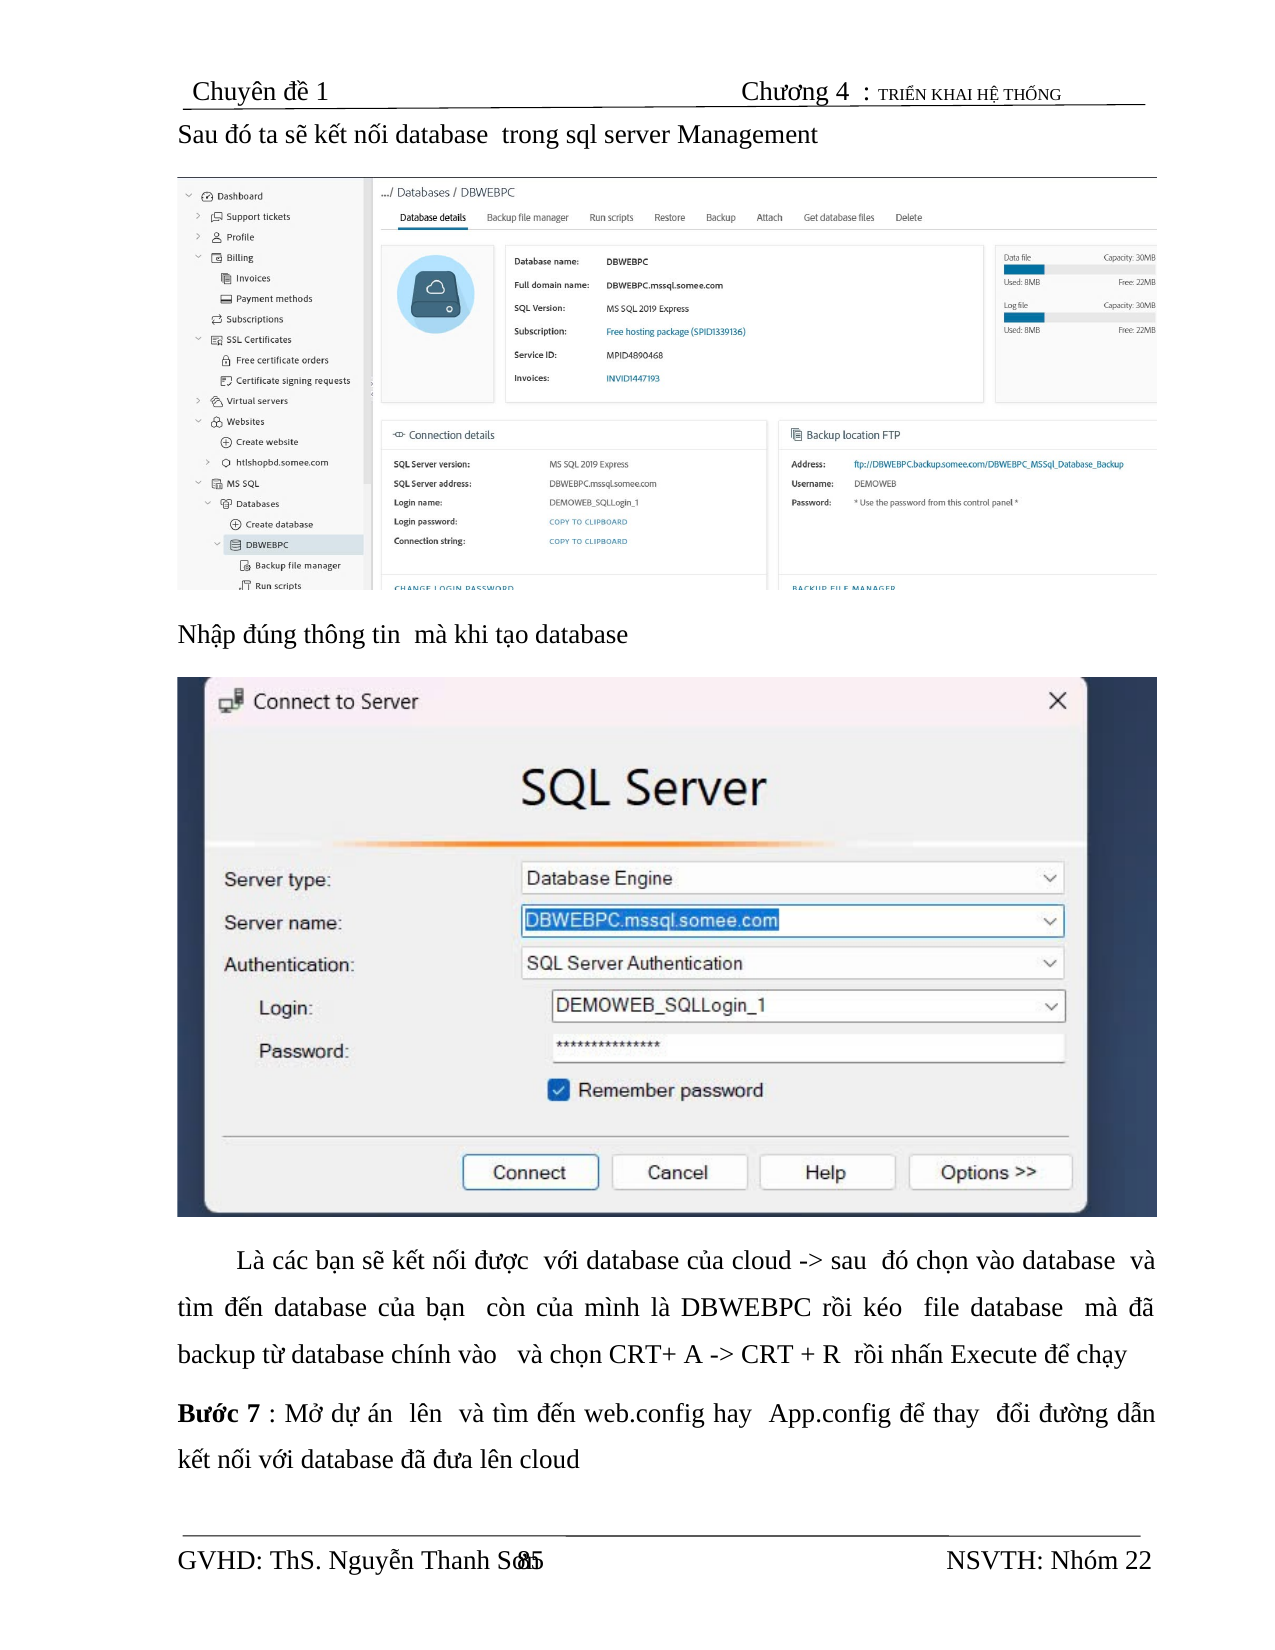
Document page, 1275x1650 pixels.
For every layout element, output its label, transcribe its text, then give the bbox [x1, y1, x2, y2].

picture [177, 177, 1157, 590]
picture [177, 677, 1157, 1217]
text Là các bạn sẽ kết nối được với database của cloud -> sau đó chọn vào database và tìm đến database của bạn còn của mình là DBWEBPC rồi kéo file database mà đã backup từ database chính vào và chọn CRT+ A -> CRT + R rồi nhấn Execute để chạy [177, 1244, 1157, 1369]
text Sau đó ta sẽ kết nối database trong sql server Management [177, 118, 1157, 149]
text Bước 7 : Mở dự án lên và tìm đến web.config hay App.config để thay đổi đường dẫn kết nối với database đã đưa lên cloud [177, 1397, 1157, 1475]
text Nhập đúng thông tin mà khi tạo database [177, 618, 1157, 649]
